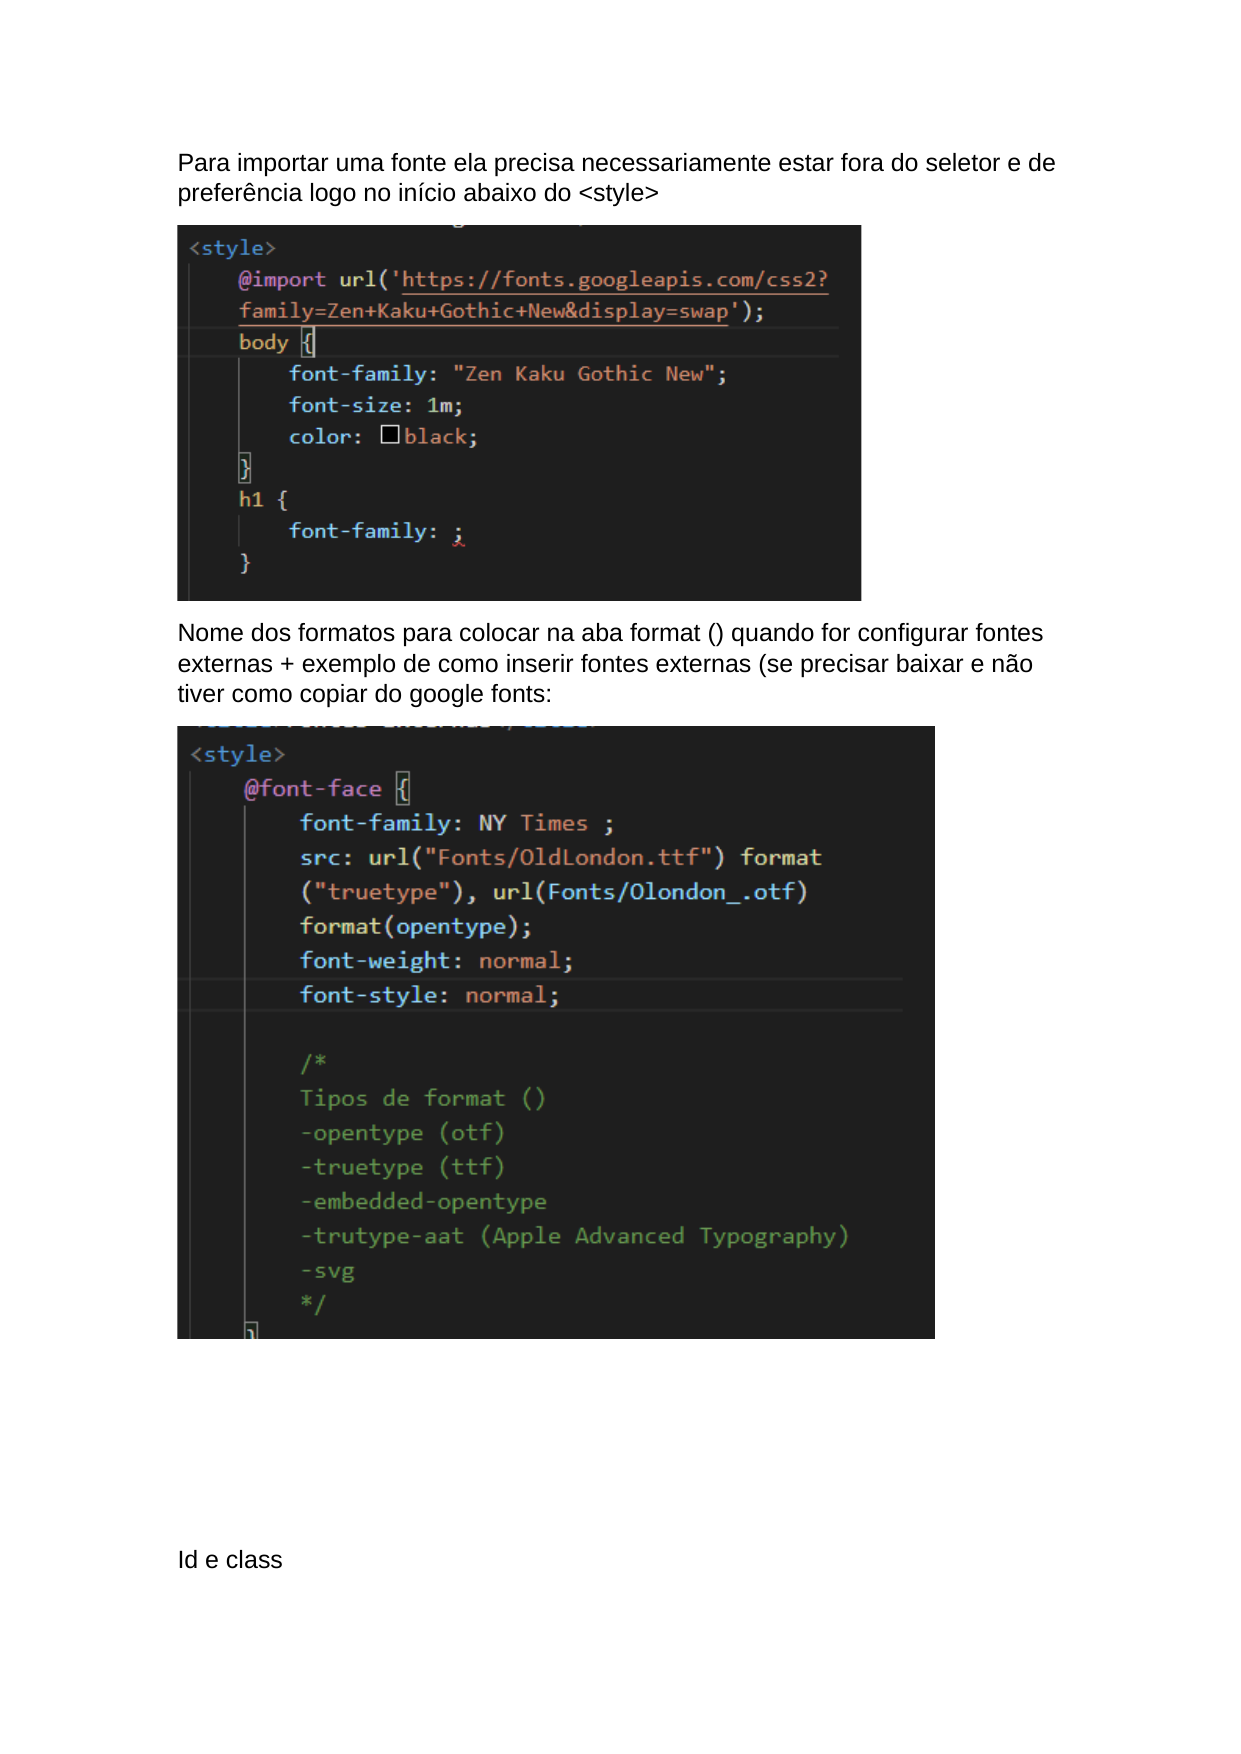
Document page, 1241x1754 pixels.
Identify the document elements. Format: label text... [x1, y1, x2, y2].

text Nome dos formatos para colocar na aba format () quando for configurar fontes externas + exemplo de como inserir fontes externas (se precisar baixar e não tiver como copiar do google fonts: [177, 618, 1063, 708]
text Para importar uma fonte ela precisa necessariamente estar fora do seletor e de preferência logo no início abaixo do <style> [177, 148, 1063, 207]
picture [177, 726, 935, 1339]
picture [177, 225, 862, 601]
text Id e class [177, 1546, 1063, 1574]
